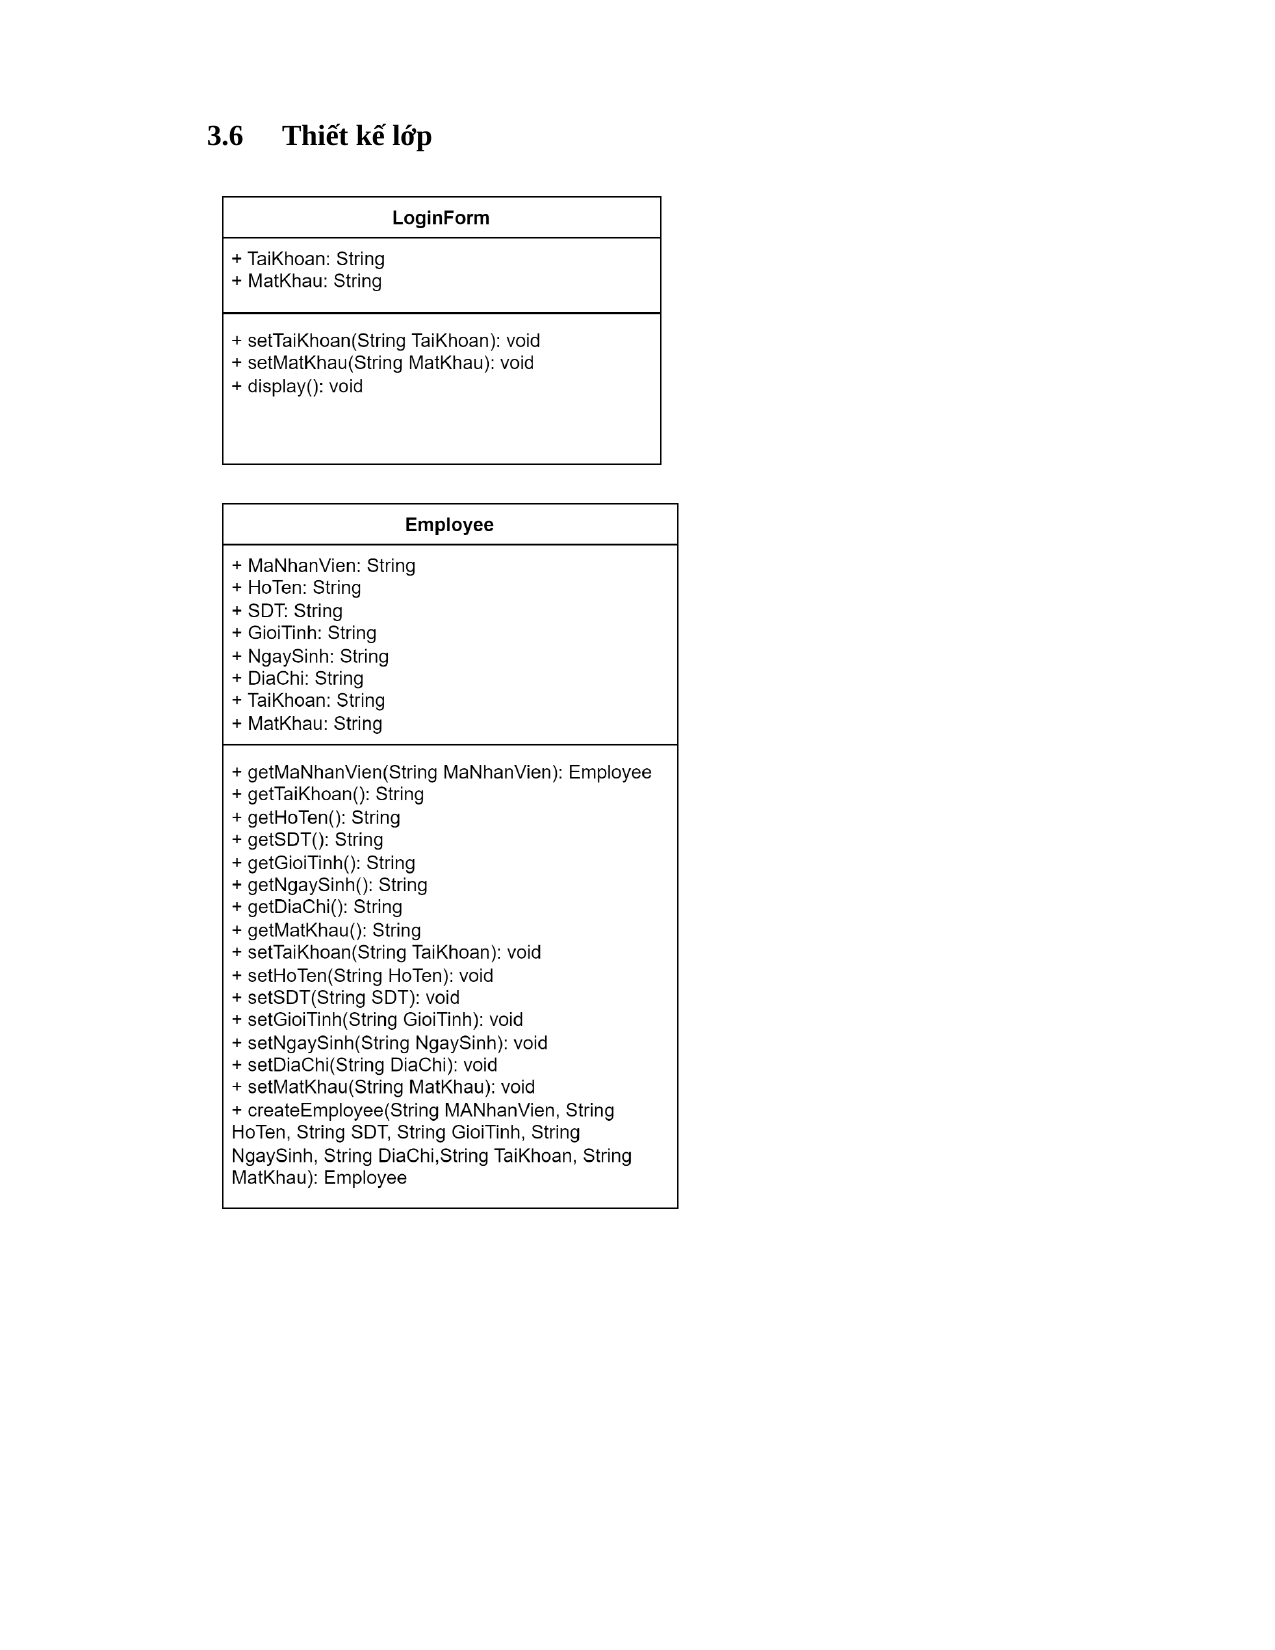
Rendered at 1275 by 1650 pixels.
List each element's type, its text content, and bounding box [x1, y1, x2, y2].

subtitle Thiết kế lớp [207, 118, 1157, 152]
picture [206, 487, 693, 1229]
picture [206, 180, 677, 485]
